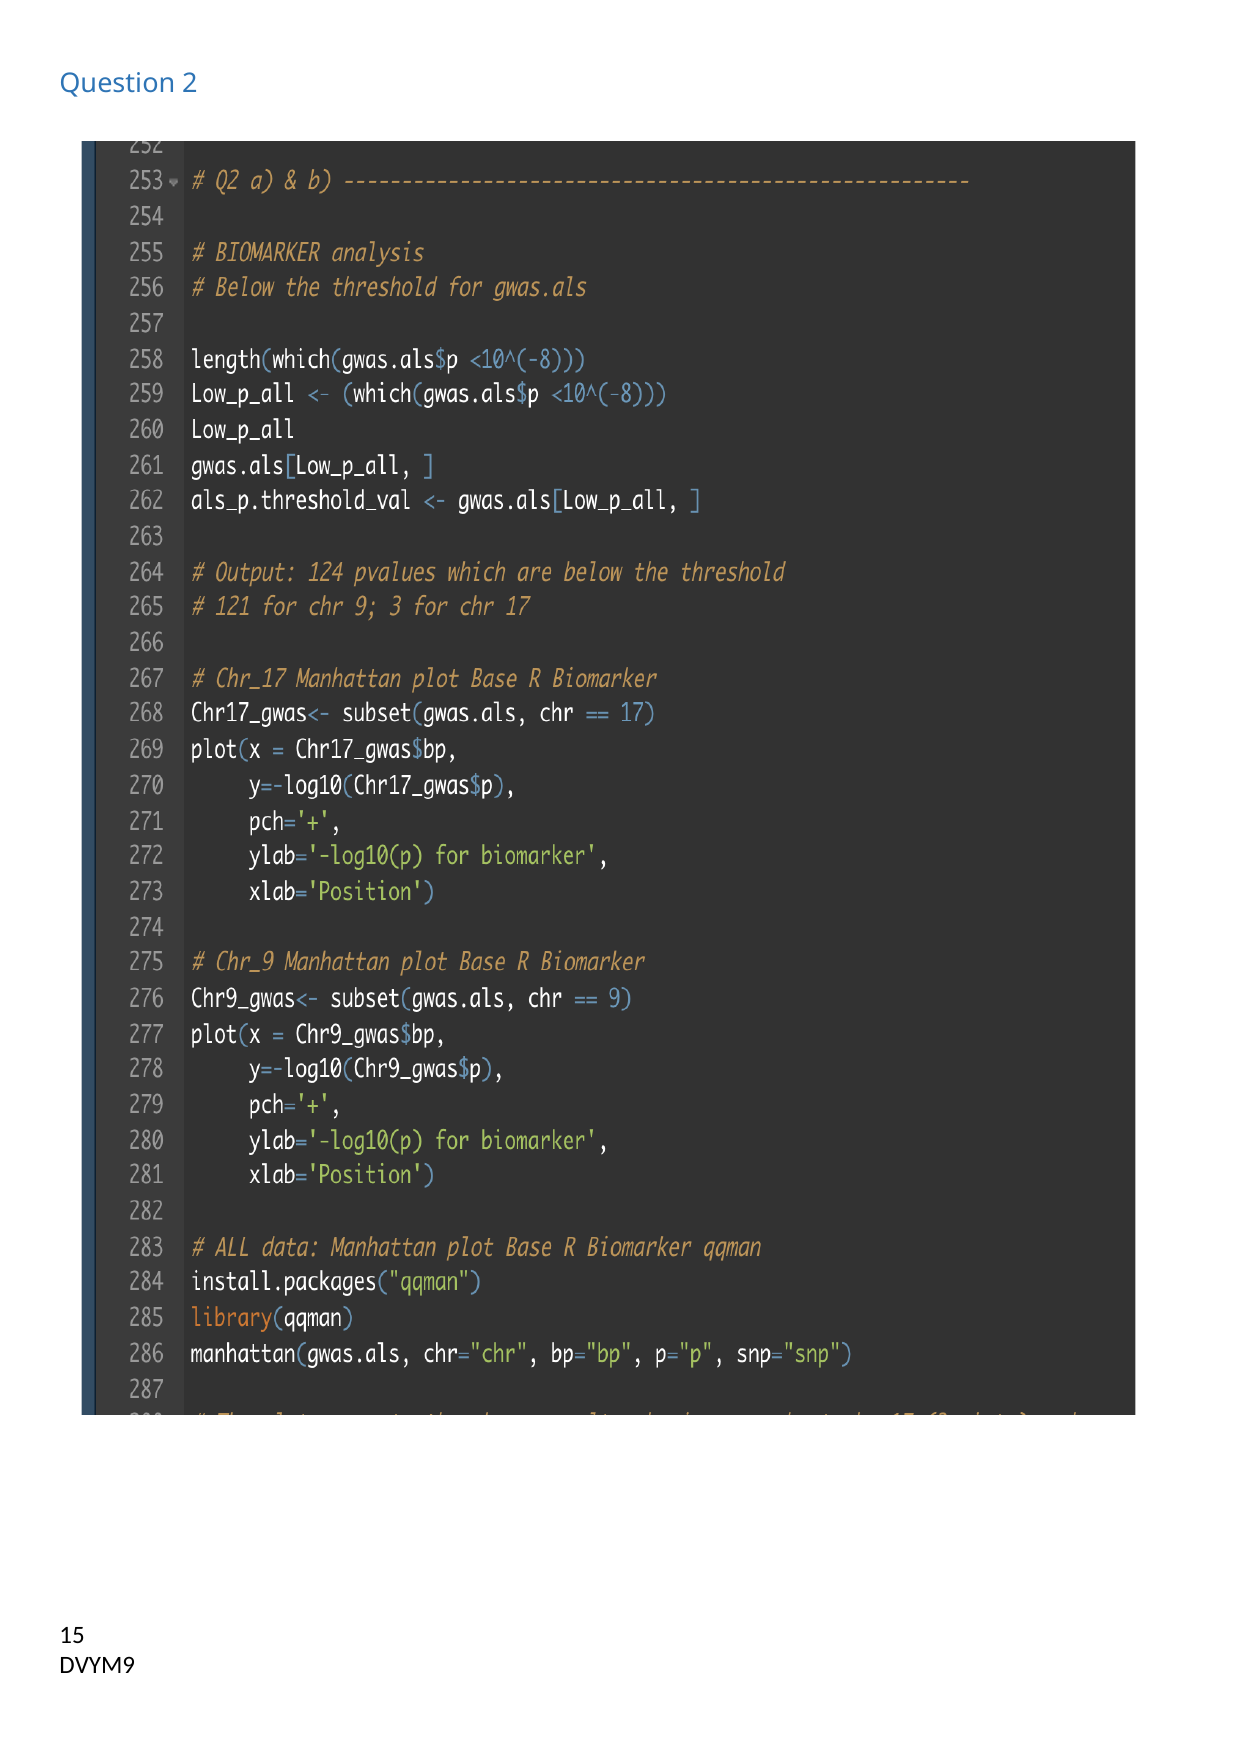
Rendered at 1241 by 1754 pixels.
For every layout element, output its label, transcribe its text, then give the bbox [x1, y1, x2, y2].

subtitle Question 2 [59, 63, 1181, 100]
